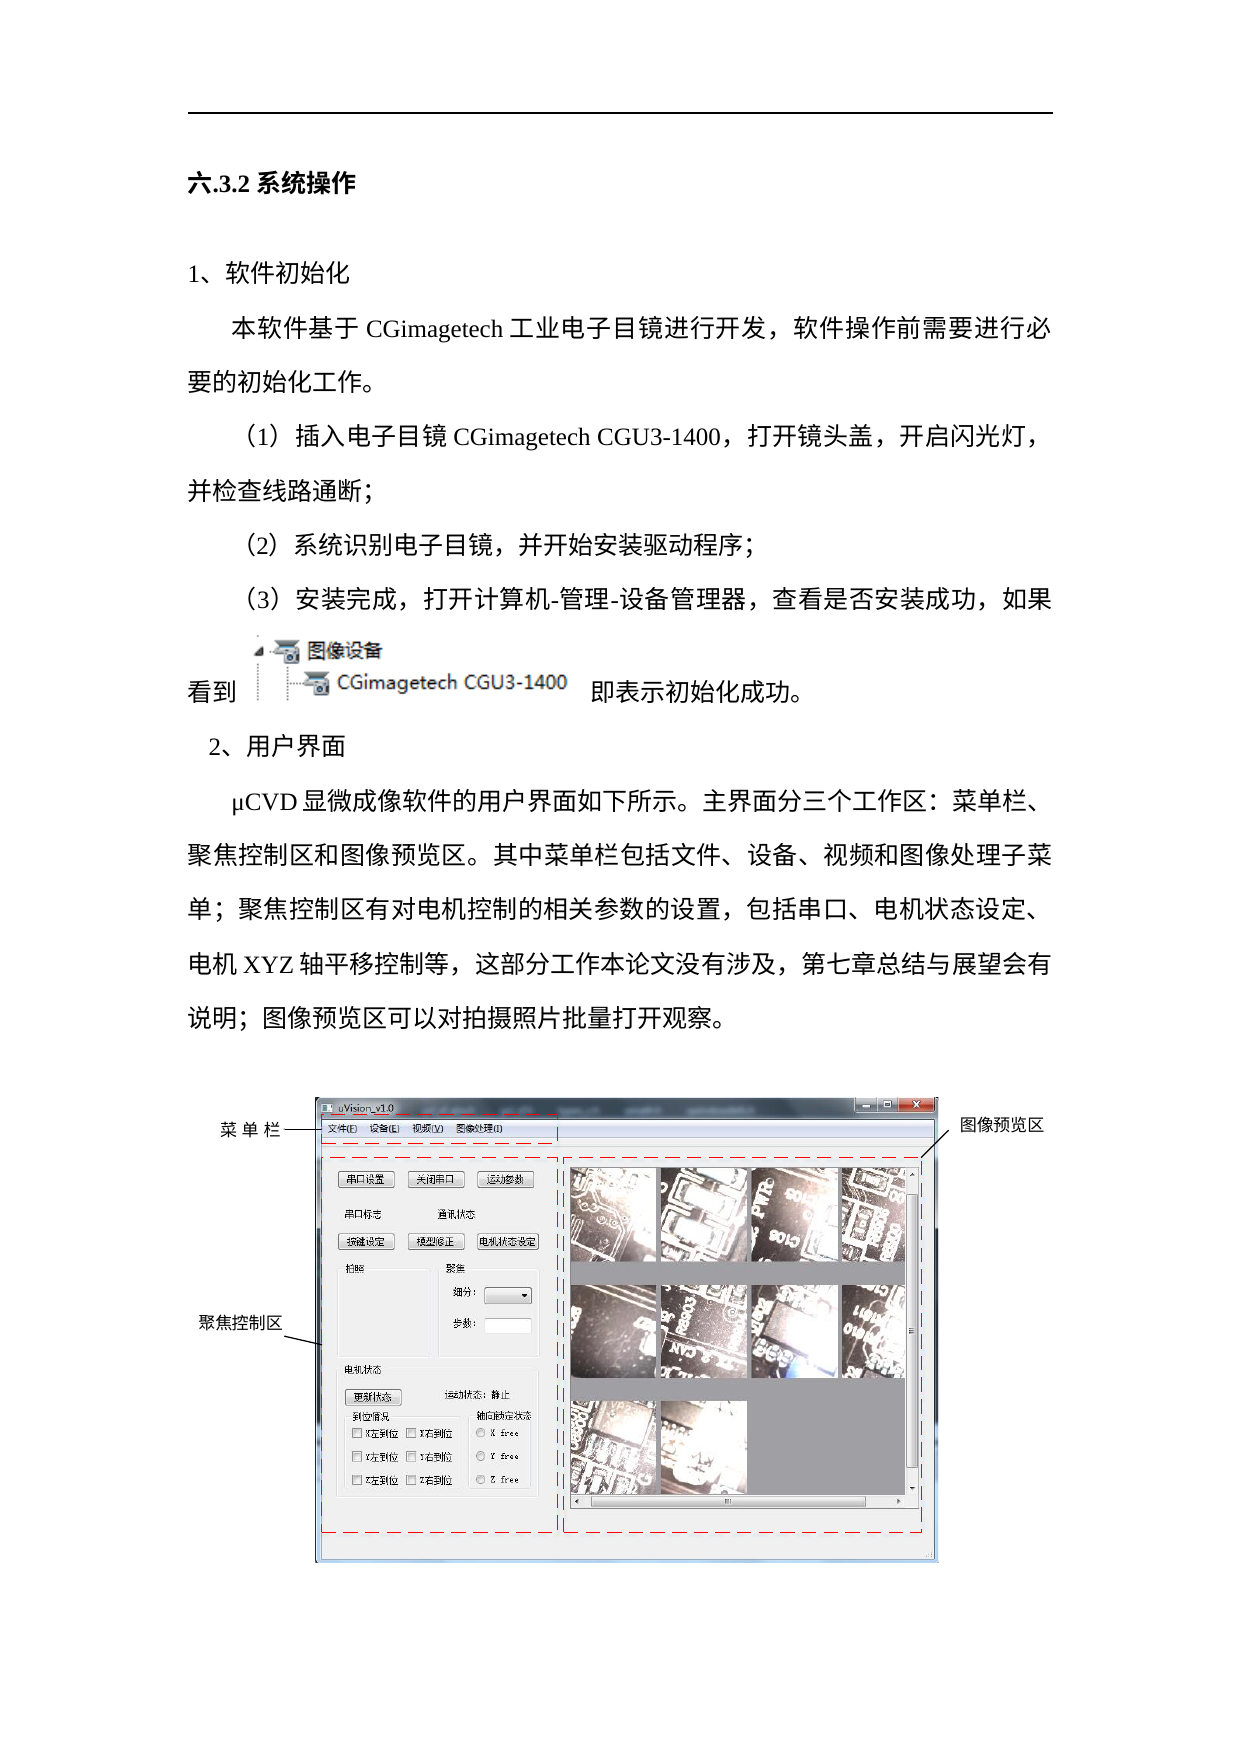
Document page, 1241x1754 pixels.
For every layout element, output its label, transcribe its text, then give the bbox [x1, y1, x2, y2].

list 软件初始化 [187, 254, 1053, 290]
list （2）系统识别电子目镜，并开始安装驱动程序； [187, 526, 1053, 562]
list （3）安装完成，打开计算机-管理-设备管理器，查看是否安装成功，如果看到即表示初始化成功。 [187, 580, 1053, 709]
list （1）插入电子目镜CGimagetech CGU3-1400，打开镜头盖，开启闪光灯，并检查线路通断； [187, 417, 1053, 507]
picture [237, 634, 591, 702]
text 本软件基于CGimagetech工业电子目镜进行开发，软件操作前需要进行必要的初始化工作。 [187, 308, 1053, 399]
text 2、用户界面 [187, 727, 1053, 763]
subtitle 系统操作 [187, 164, 1053, 200]
text μCVD显微成像软件的用户界面如下所示。主界面分三个工作区：菜单栏、聚焦控制区和图像预览区。其中菜单栏包括文件、设备、视频和图像处理子菜单；聚焦控制区有对电机控制的相关参数的设置，包括串口、电机状态设定、电机XYZ轴平移控制等，这部分工作本论文没有涉及，第七章总结与展望会有说明；图像预览区可以对拍摄照片批量打开观察。 [187, 781, 1053, 1035]
